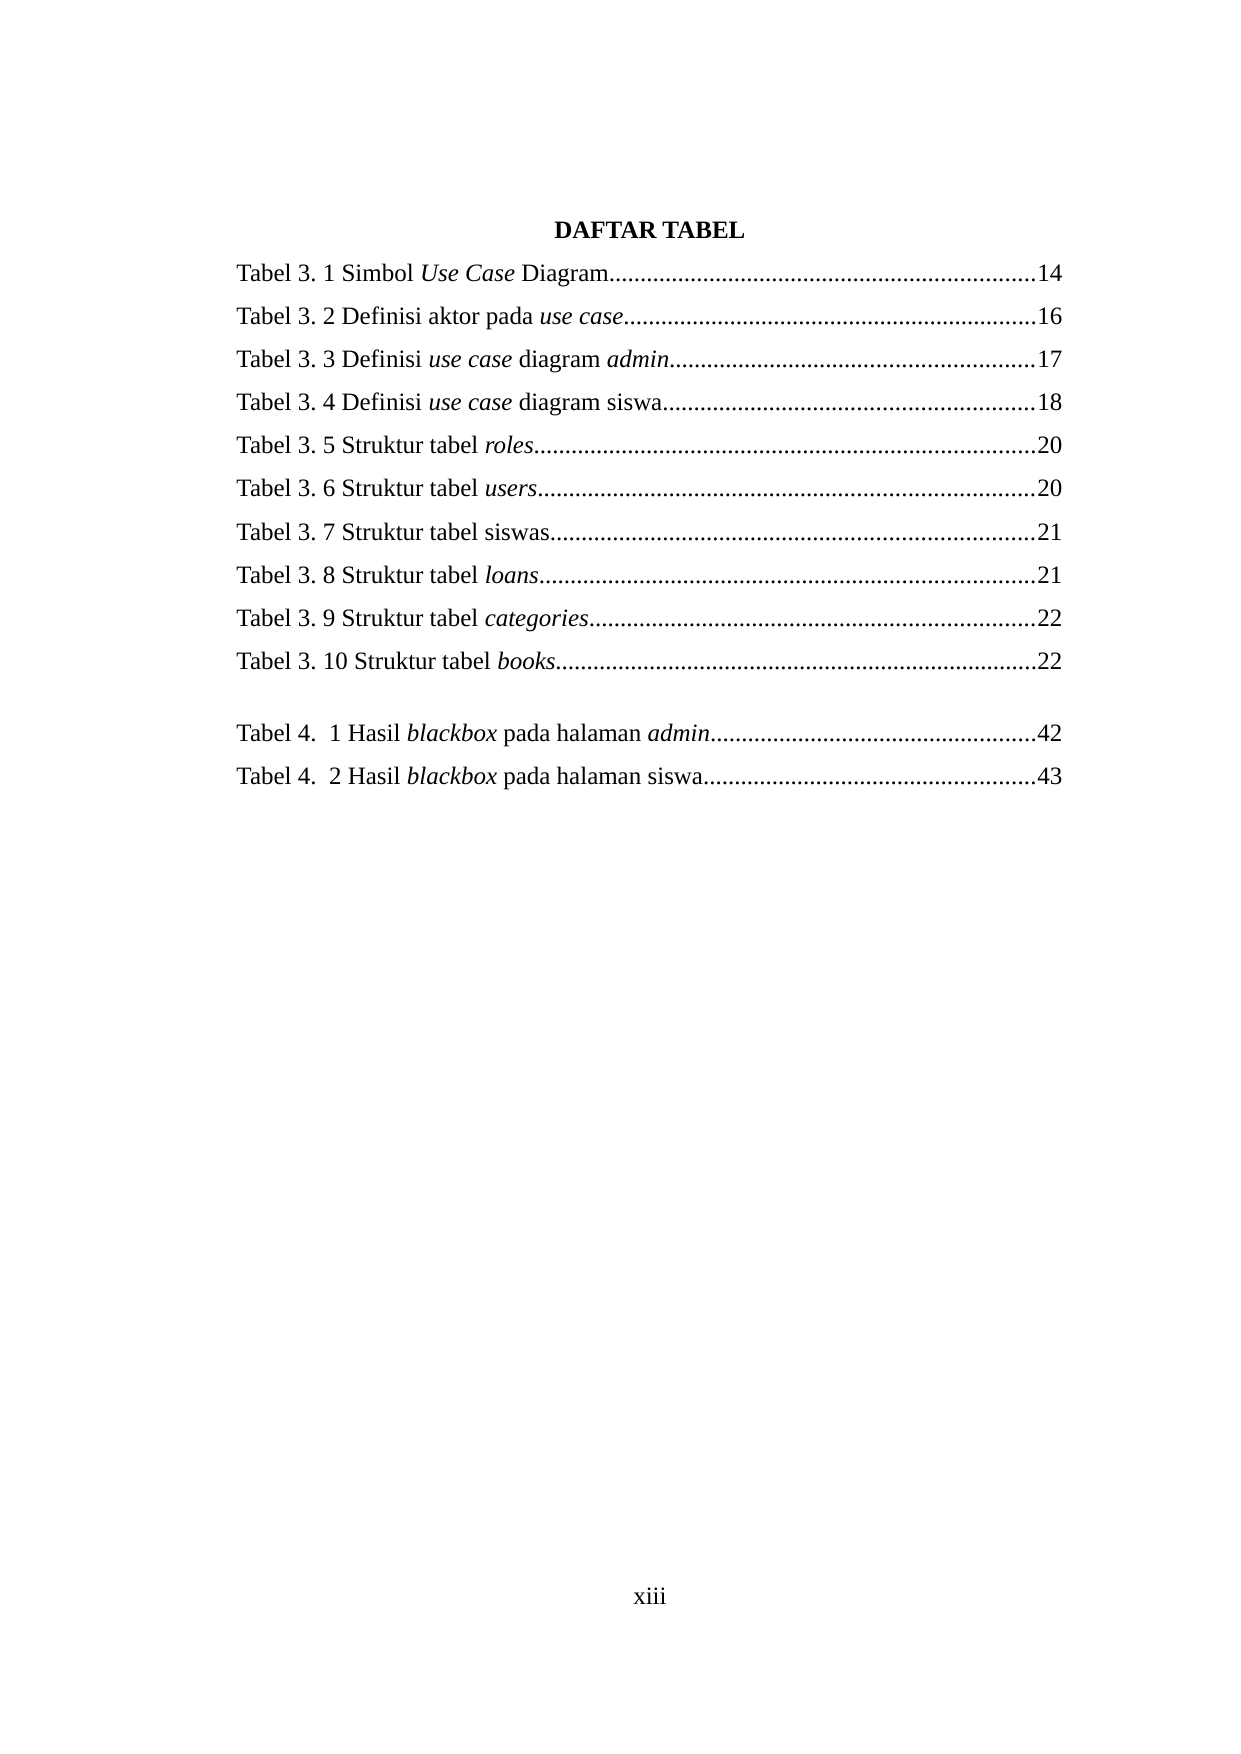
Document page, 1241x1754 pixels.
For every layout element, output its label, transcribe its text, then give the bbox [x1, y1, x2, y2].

text Tabel 3. 8 Struktur tabel loans 21 [236, 560, 1063, 588]
text Tabel 3. 9 Struktur tabel categories 22 [236, 603, 1063, 632]
text Tabel 4. 2 Hasil blackbox pada halaman siswa 43 [236, 761, 1063, 790]
text Tabel 3. 5 Struktur tabel roles 20 [236, 430, 1063, 459]
text Tabel 3. 4 Definisi use case diagram siswa 18 [236, 387, 1063, 416]
text Tabel 3. 3 Definisi use case diagram admin 17 [236, 344, 1063, 373]
text Tabel 3. 6 Struktur tabel users 20 [236, 473, 1063, 502]
subtitle DAFTAR TABEL [236, 215, 1063, 243]
text Tabel 3. 1 Simbol Use Case Diagram 14 [236, 258, 1063, 287]
text Tabel 3. 7 Struktur tabel siswas 21 [236, 517, 1063, 545]
text Tabel 3. 10 Struktur tabel books 22 [236, 646, 1063, 675]
text Tabel 4. 1 Hasil blackbox pada halaman admin 42 [236, 718, 1063, 747]
text Tabel 3. 2 Definisi aktor pada use case 16 [236, 301, 1063, 330]
